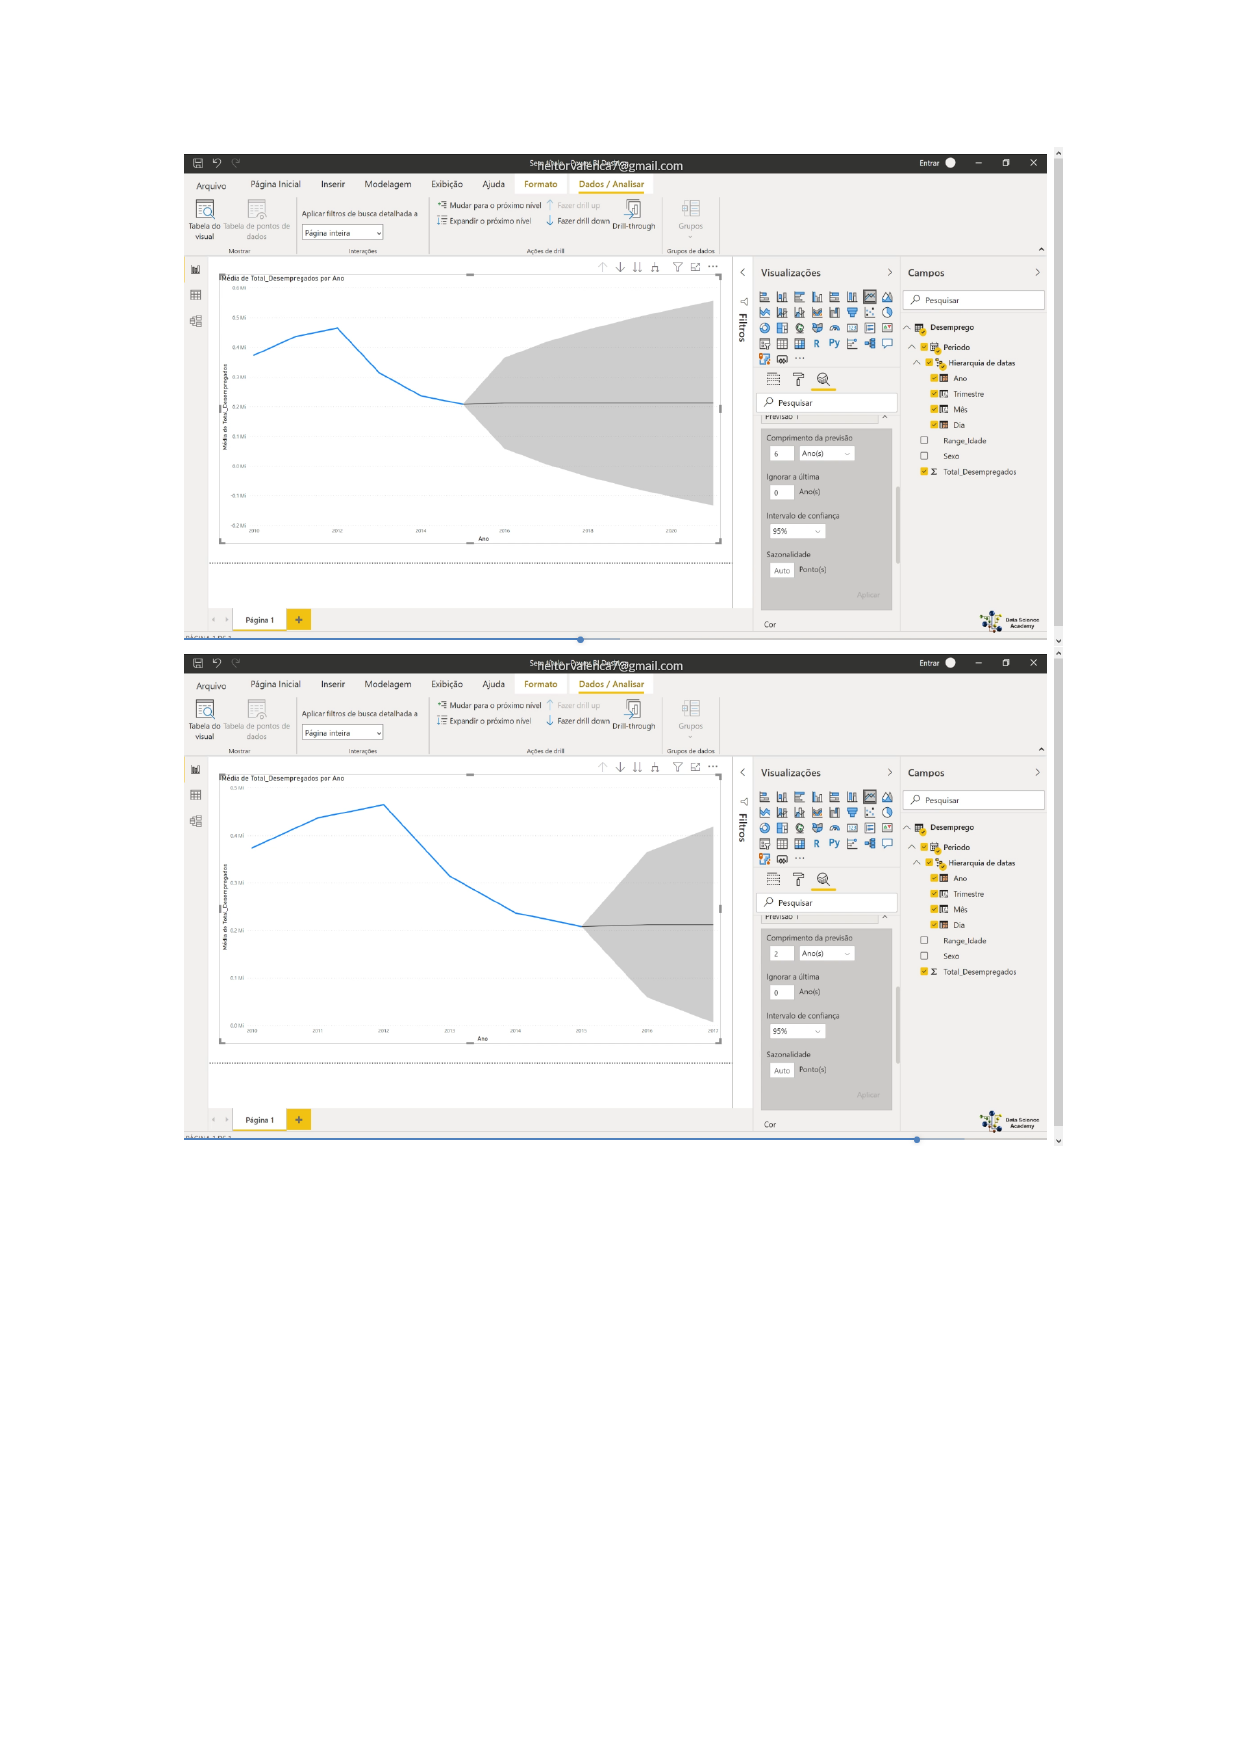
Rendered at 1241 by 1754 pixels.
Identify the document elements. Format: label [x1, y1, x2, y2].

picture [177, 147, 1063, 646]
picture [177, 647, 1063, 1146]
